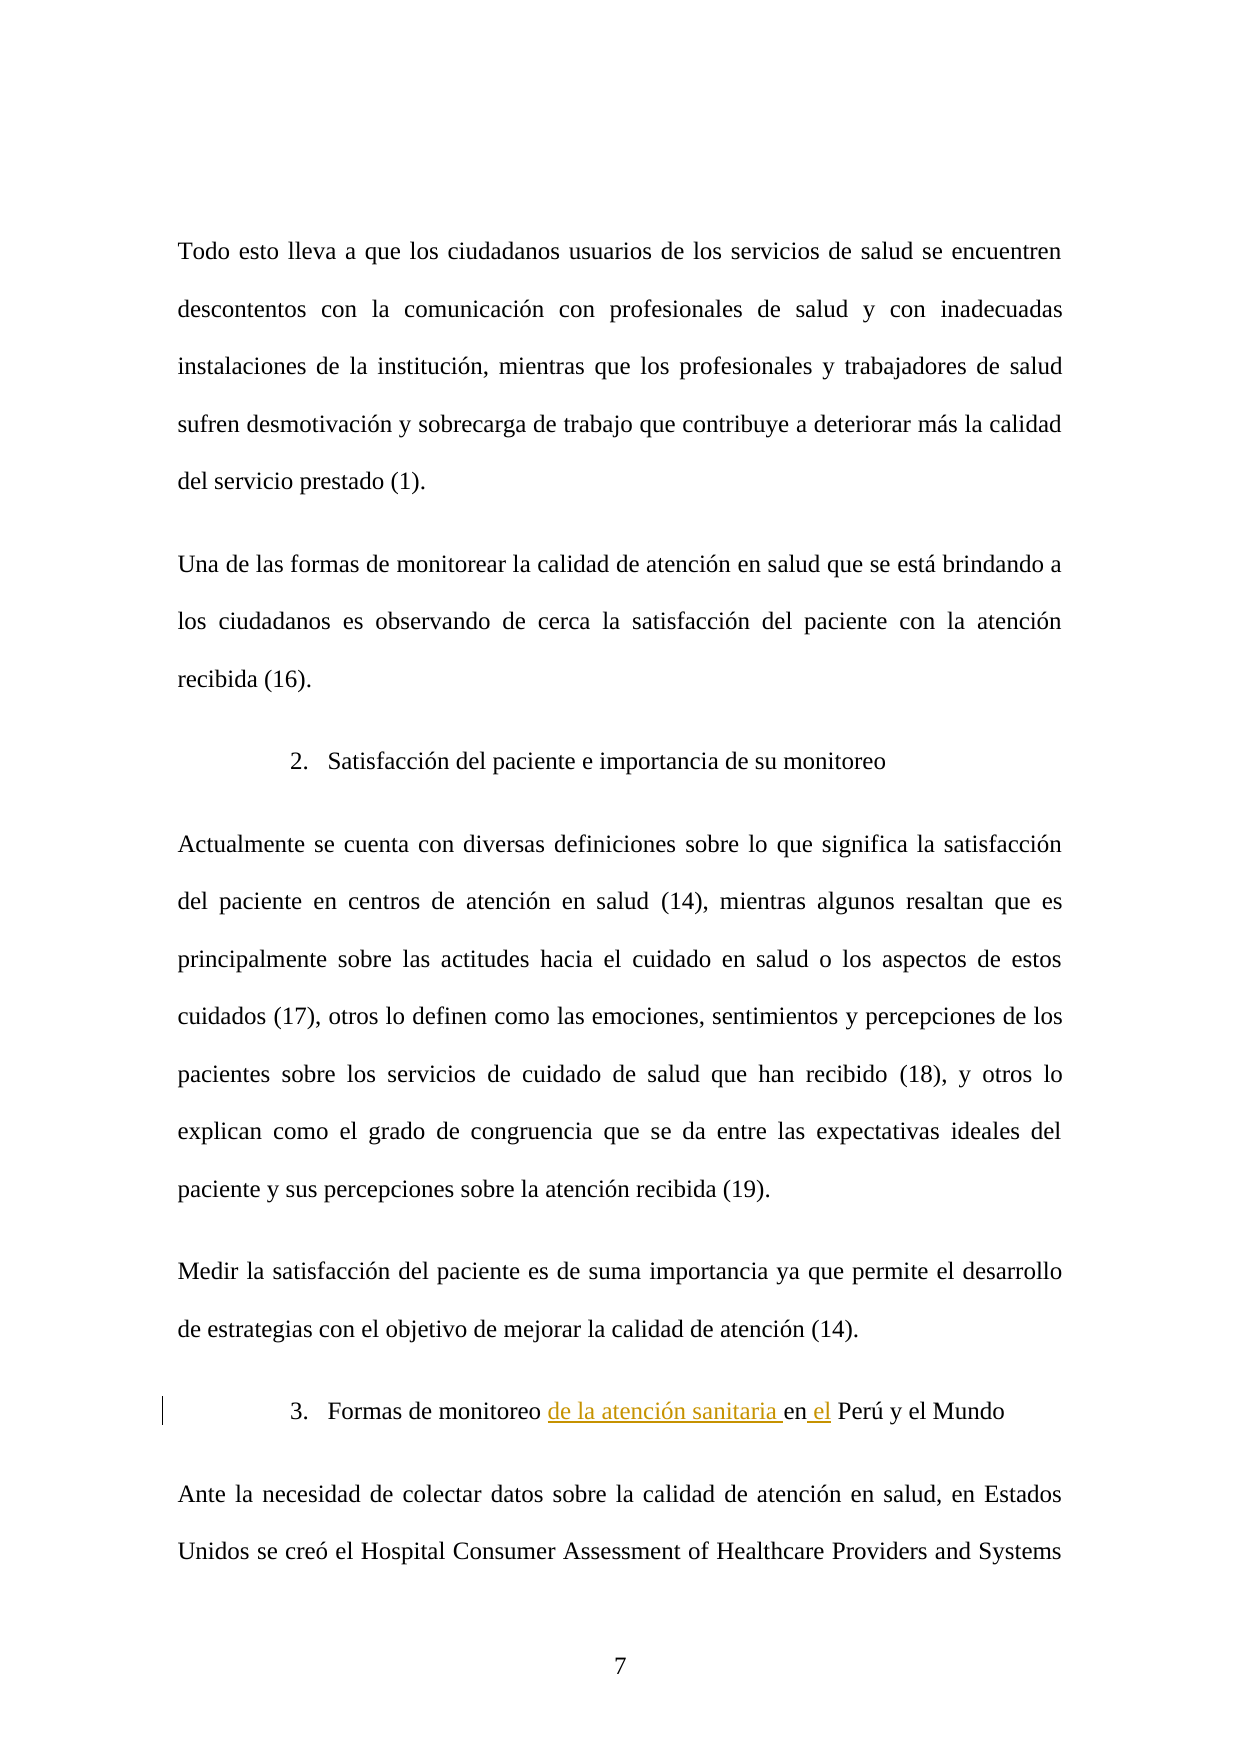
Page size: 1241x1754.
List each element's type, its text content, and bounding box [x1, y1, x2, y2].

subtitle Satisfacción del paciente e importancia de su monitoreo [290, 746, 1063, 775]
text Una de las formas de monitorear la calidad de atención en salud que se está brindando a los ciudadanos es observando de cerca la satisfacción del paciente con la atención recibida (16). [177, 549, 1063, 692]
text Actualmente se cuenta con diversas definiciones sobre lo que significa la satisfacción del paciente en centros de atención en salud (14), mientras algunos resaltan que es principalmente sobre las actitudes hacia el cuidado en salud o los aspectos de estos cuidados (17), otros lo definen como las emociones, sentimientos y percepciones de los pacientes sobre los servicios de cuidado de salud que han recibido (18), y otros lo explican como el grado de congruencia que se da entre las expectativas ideales del paciente y sus percepciones sobre la atención recibida (19). [177, 829, 1063, 1202]
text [177, 1479, 1063, 1565]
subtitle Formas de monitoreo en Perú y el Mundo [290, 1396, 1063, 1425]
text Todo esto lleva a que los ciudadanos usuarios de los servicios de salud se encuentren descontentos con la comunicación con profesionales de salud y con inadecuadas instalaciones de la institución, mientras que los profesionales y trabajadores de salud sufren desmotivación y sobrecarga de trabajo que contribuye a deteriorar más la calidad del servicio prestado (1). [177, 236, 1063, 495]
text Medir la satisfacción del paciente es de suma importancia ya que permite el desarrollo de estrategias con el objetivo de mejorar la calidad de atención (14). [177, 1256, 1063, 1342]
